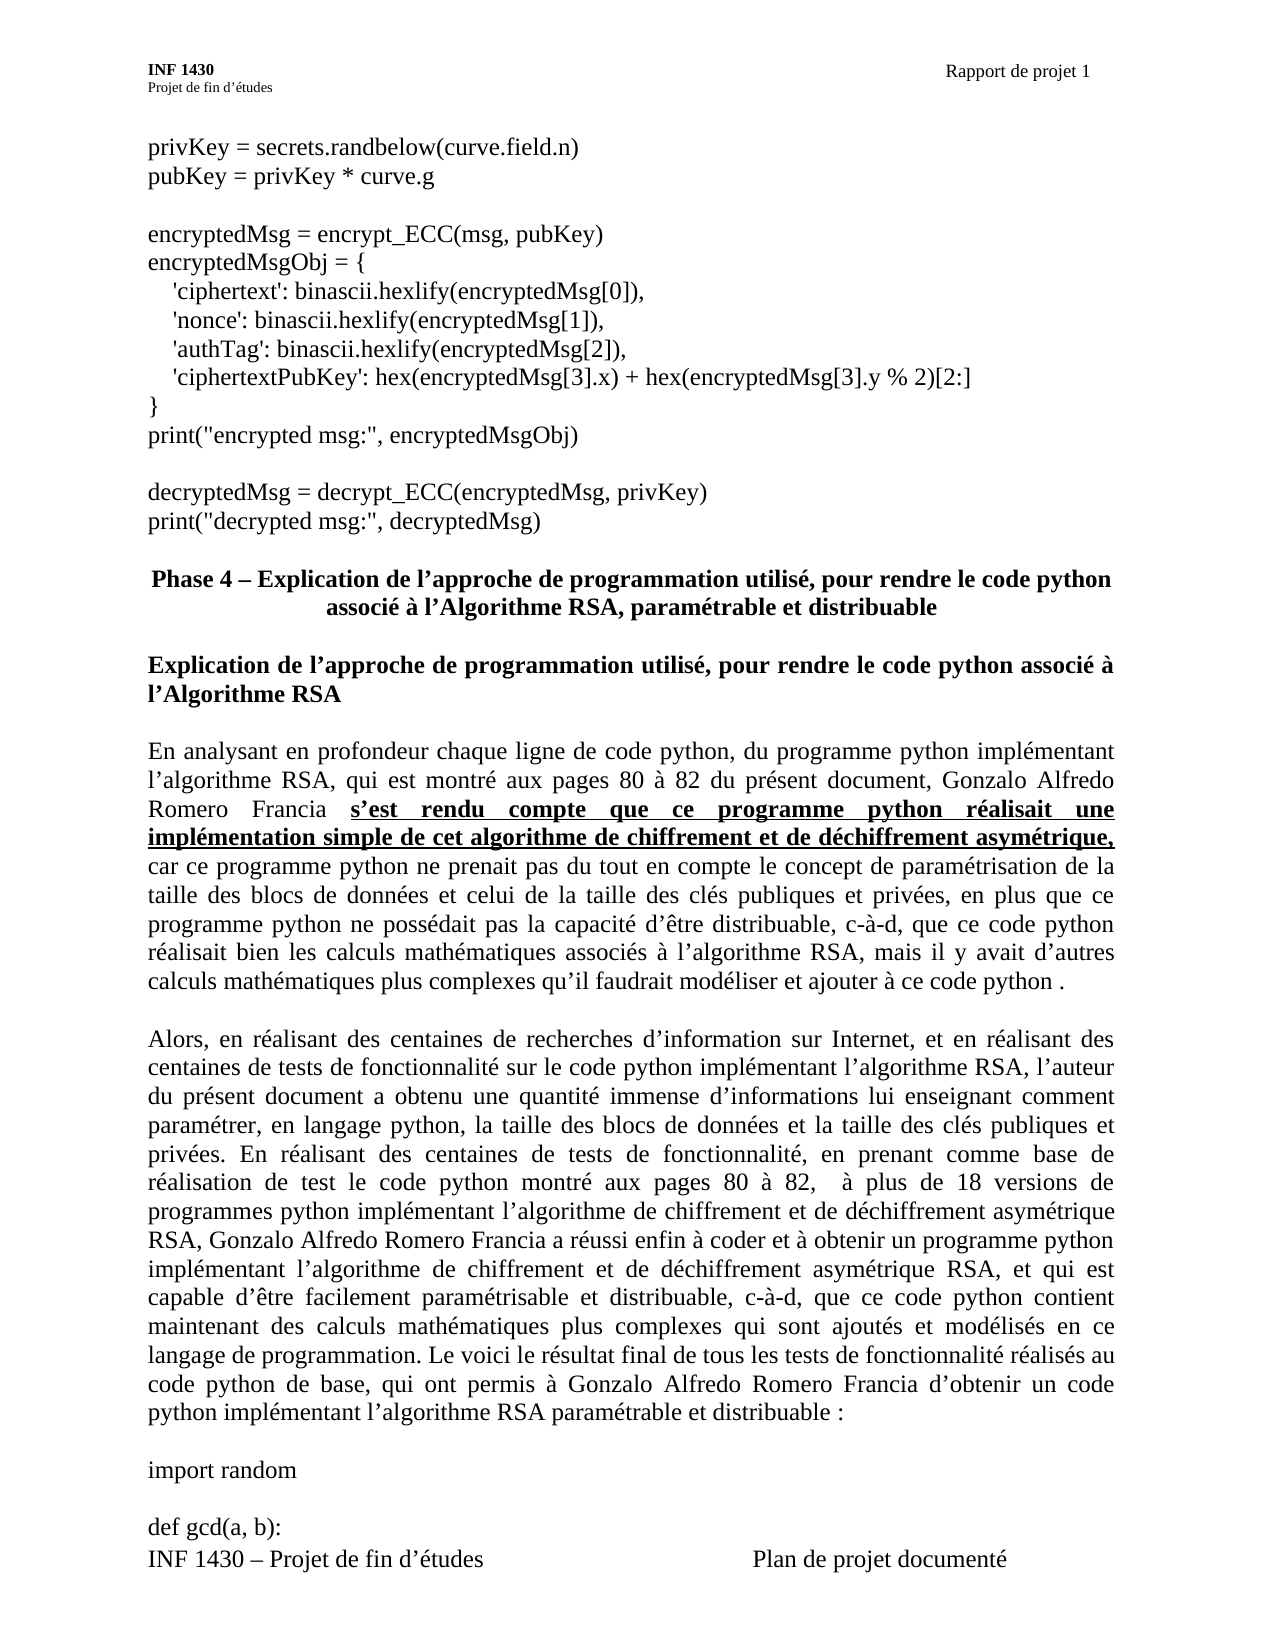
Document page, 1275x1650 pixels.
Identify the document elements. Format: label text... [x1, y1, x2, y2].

text 'authTag': binascii.hexlify(encryptedMsg[2]), [148, 334, 1116, 362]
text 'ciphertextPubKey': hex(encryptedMsg[3].x) + hex(encryptedMsg[3].y % 2)[2:] [148, 362, 1116, 391]
text 'ciphertext': binascii.hexlify(encryptedMsg[0]), [148, 276, 1116, 305]
text Alors, en réalisant des centaines de recherches d’information sur Internet, et en réalisant des centaines de tests de fonctionnalité sur le code python implémentant l’algorithme RSA, l’auteur du présent document a obtenu une quantité immense d’informations lui enseignant comment paramétrer, en langage python, la taille des blocs de données et la taille des clés publiques et privées. En réalisant des centaines de tests de fonctionnalité, en prenant comme base de réalisation de test le code python montré aux pages 80 à 82, à plus de 18 versions de programmes python implémentant l’algorithme de chiffrement et de déchiffrement asymétrique RSA, Gonzalo Alfredo Romero Francia a réussi enfin à coder et à obtenir un programme python implémentant l’algorithme de chiffrement et de déchiffrement asymétrique RSA, et qui est capable d’être facilement paramétrisable et distribuable, c-à-d, que ce code python contient maintenant des calculs mathématiques plus complexes qui sont ajoutés et modélisés en ce langage de programmation. Le voici le résultat final de tous les tests de fonctionnalité réalisés au code python de base, qui ont permis à Gonzalo Alfredo Romero Francia d’obtenir un code python implémentant l’algorithme RSA paramétrable et distribuable : [148, 1024, 1116, 1426]
text import random [148, 1455, 1116, 1484]
text privKey = secrets.randbelow(curve.field.n) [148, 132, 1116, 161]
text 'nonce': binascii.hexlify(encryptedMsg[1]), [148, 305, 1116, 334]
text print("decrypted msg:", decryptedMsg) [148, 506, 1116, 535]
text decryptedMsg = decrypt_ECC(encryptedMsg, privKey) [148, 477, 1116, 506]
text } [148, 391, 1116, 420]
text encryptedMsg = encrypt_ECC(msg, pubKey) [148, 219, 1116, 247]
text En analysant en profondeur chaque ligne de code python, du programme python implémentant l’algorithme RSA, qui est montré aux pages 80 à 82 du présent document, Gonzalo Alfredo Romero Francia s’est rendu compte que ce programme python réalisait une implémentation simple de cet algorithme de chiffrement et de déchiffrement asymétrique, car ce programme python ne prenait pas du tout en compte le concept de paramétrisation de la taille des blocs de données et celui de la taille des clés publiques et privées, en plus que ce programme python ne possédait pas la capacité d’être distribuable, c-à-d, que ce code python réalisait bien les calculs mathématiques associés à l’algorithme RSA, mais il y avait d’autres calculs mathématiques plus complexes qu’il faudrait modéliser et ajouter à ce code python . [148, 736, 1116, 995]
text encryptedMsgObj = { [148, 247, 1116, 276]
text pubKey = privKey * curve.g [148, 161, 1116, 190]
text Phase 4 – Explication de l’approche de programmation utilisé, pour rendre le code python associé à l’Algorithme RSA, paramétrable et distribuable [148, 564, 1116, 621]
text print("encrypted msg:", encryptedMsgObj) [148, 420, 1116, 449]
text Explication de l’approche de programmation utilisé, pour rendre le code python associé à l’Algorithme RSA [148, 650, 1116, 707]
text def gcd(a, b): [148, 1512, 1116, 1541]
